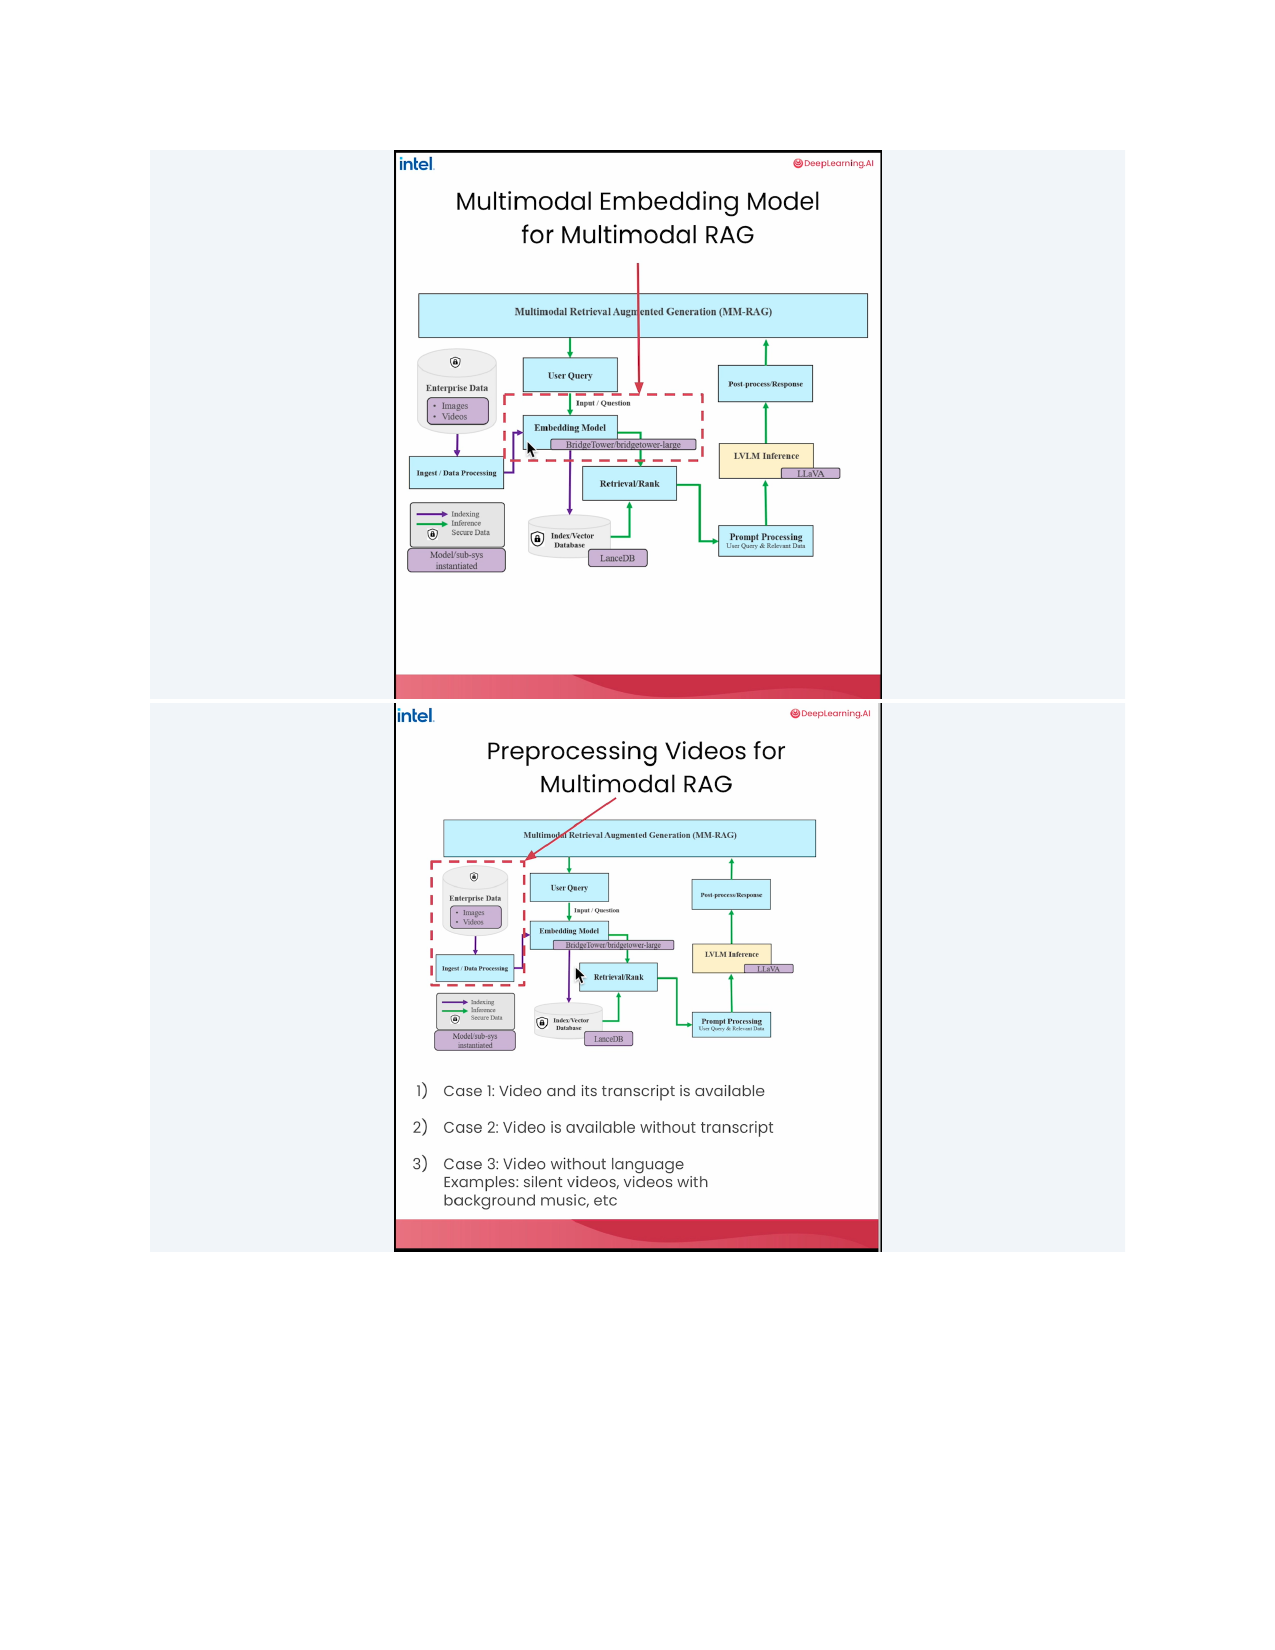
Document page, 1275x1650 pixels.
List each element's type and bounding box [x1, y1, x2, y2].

picture [150, 703, 1125, 1252]
picture [150, 150, 1125, 699]
